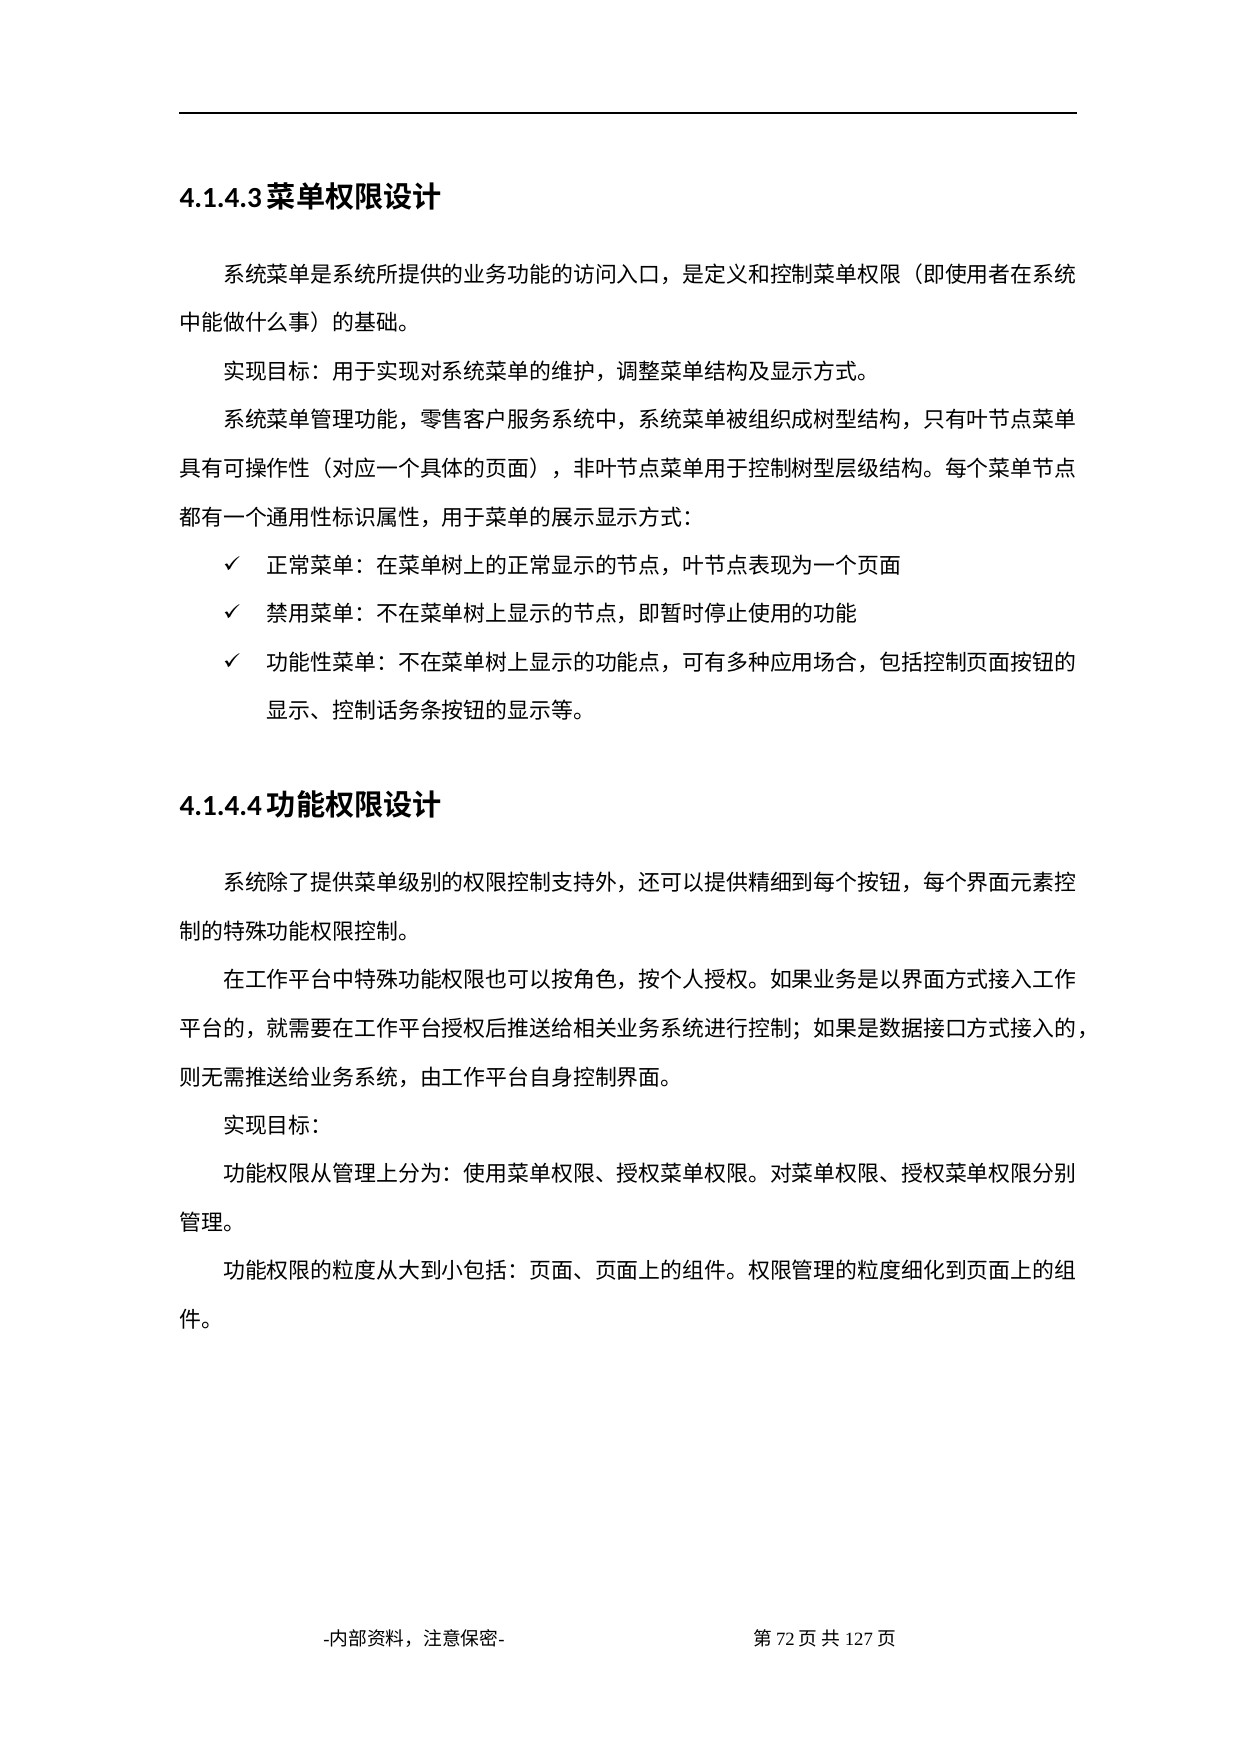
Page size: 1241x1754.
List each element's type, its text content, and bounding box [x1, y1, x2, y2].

list 功能权限设计 [179, 770, 1055, 835]
text 实现目标：用于实现对系统菜单的维护，调整菜单结构及显示方式。 [179, 353, 1077, 386]
list 正常菜单：在菜单树上的正常显示的节点，叶节点表现为一个页面 [223, 547, 1077, 580]
text 功能权限的粒度从大到小包括：页面、页面上的组件。权限管理的粒度细化到页面上的组件。 [179, 1253, 1077, 1334]
text 在工作平台中特殊功能权限也可以按角色，按个人授权。如果业务是以界面方式接入工作平台的，就需要在工作平台授权后推送给相关业务系统进行控制；如果是数据接口方式接入的，则无需推送给业务系统，由工作平台自身控制界面。 [179, 962, 1077, 1092]
text 系统除了提供菜单级别的权限控制支持外，还可以提供精细到每个按钮，每个界面元素控制的特殊功能权限控制。 [179, 864, 1077, 946]
text 系统菜单管理功能，零售客户服务系统中，系统菜单被组织成树型结构，只有叶节点菜单具有可操作性（对应一个具体的页面），非叶节点菜单用于控制树型层级结构。每个菜单节点都有一个通用性标识属性，用于菜单的展示显示方式： [179, 402, 1077, 532]
list 禁用菜单：不在菜单树上显示的节点，即暂时停止使用的功能 [223, 596, 1077, 628]
text 实现目标： [179, 1107, 1077, 1140]
list 功能性菜单：不在菜单树上显示的功能点，可有多种应用场合，包括控制页面按钮的显示、控制话务条按钮的显示等。 [223, 644, 1077, 725]
list 菜单权限设计 [179, 162, 1055, 227]
text 功能权限从管理上分为：使用菜单权限、授权菜单权限。对菜单权限、授权菜单权限分别管理。 [179, 1156, 1077, 1237]
text 系统菜单是系统所提供的业务功能的访问入口，是定义和控制菜单权限（即使用者在系统中能做什么事）的基础。 [179, 256, 1077, 337]
